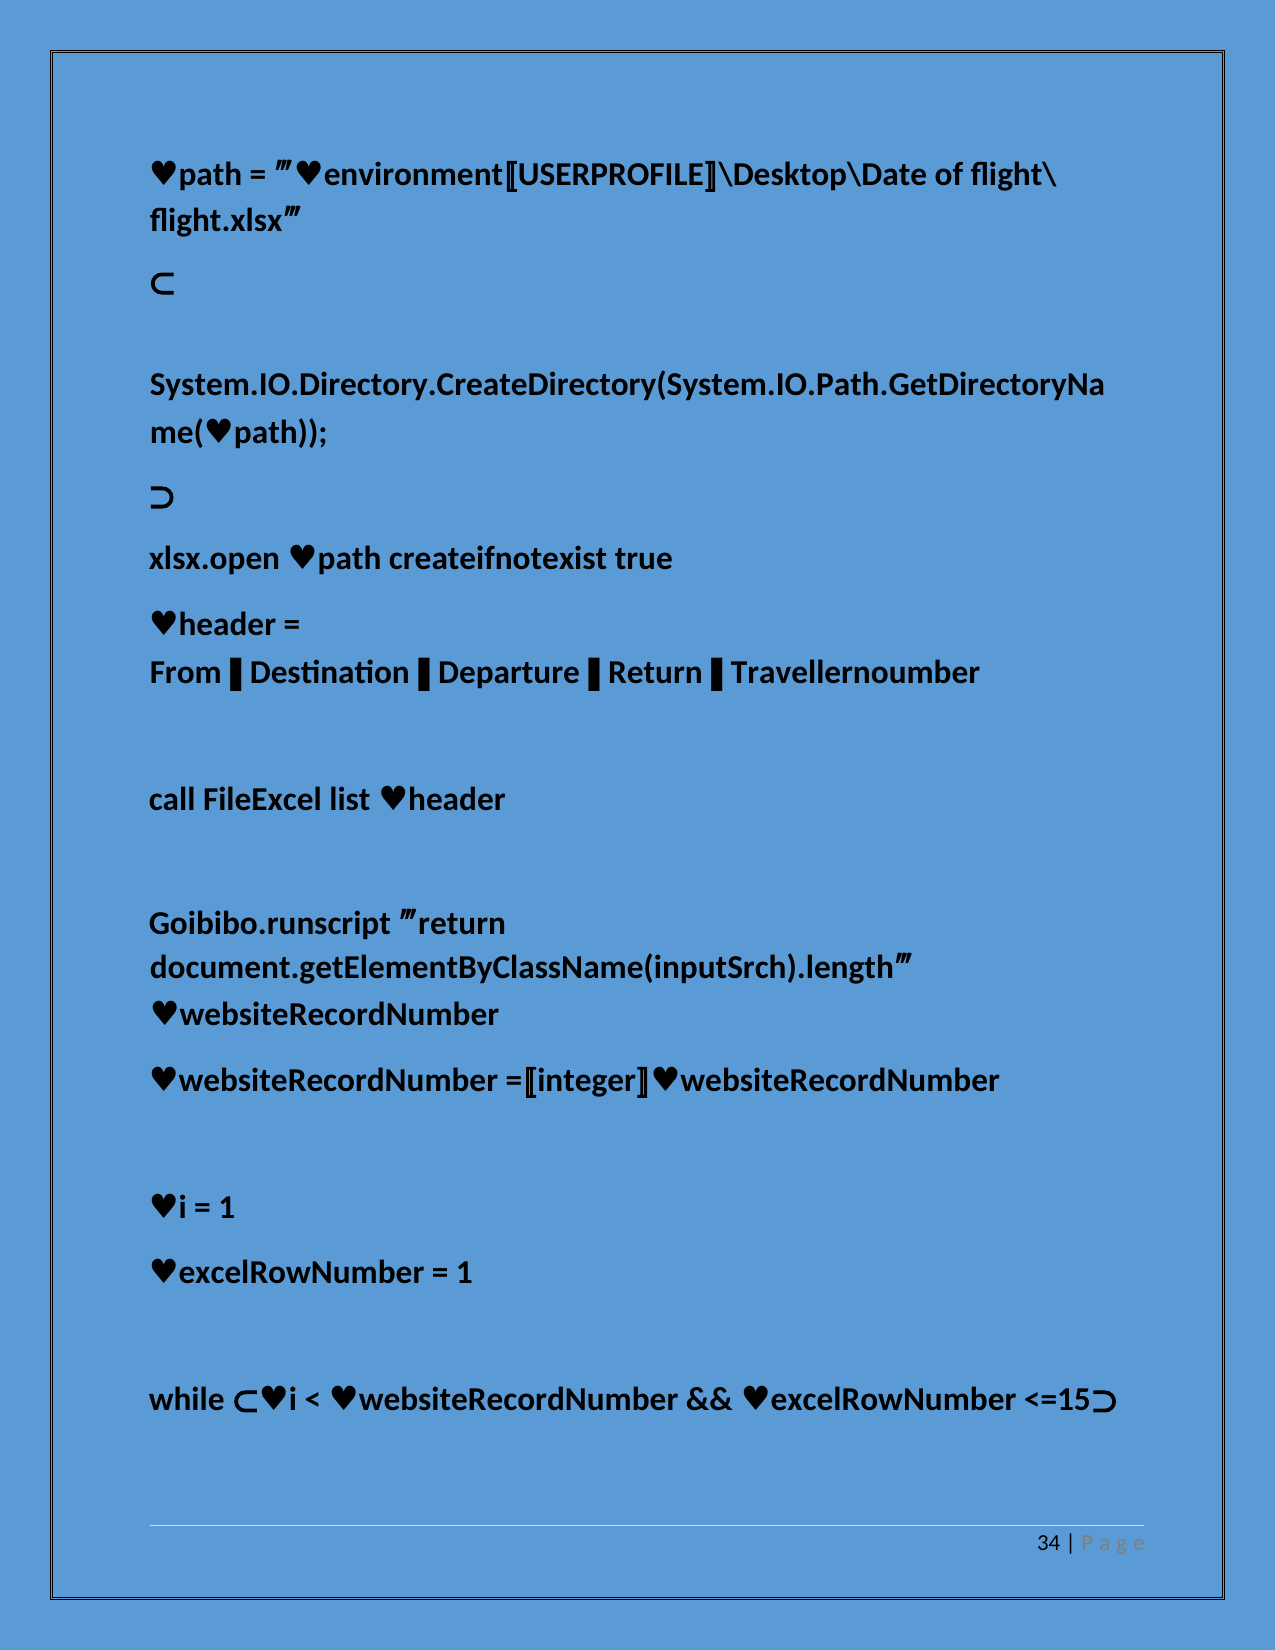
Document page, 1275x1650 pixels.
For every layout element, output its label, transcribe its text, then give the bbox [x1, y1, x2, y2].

text ⊂ [148, 259, 1124, 299]
text Goibibo.runscript ‴return document.getElementByClassName(inputSrch).length‴ ♥websiteRecordNumber [148, 902, 1124, 1035]
text ♥i = 1 [148, 1182, 1124, 1228]
text ♥path = ‴♥environment⟦USERPROFILE⟧\Desktop\Date of flight\flight.xlsx‴ [148, 150, 1124, 239]
text ♥websiteRecordNumber =⟦integer⟧♥websiteRecordNumber [148, 1056, 1124, 1101]
text call FileExcel list ♥header [148, 775, 1124, 820]
text ♥excelRowNumber = 1 [148, 1248, 1124, 1294]
text System.IO.Directory.CreateDirectory(System.IO.Path.GetDirectoryName(♥path)); [148, 319, 1124, 453]
text xlsx.open ♥path createifnotexist true [148, 533, 1124, 579]
text ♥header = From❚Destination❚Departure❚Return❚Travellernoumber [148, 599, 1124, 694]
text while ⊂♥i < ♥websiteRecordNumber && ♥excelRowNumber <=15⊃ [148, 1375, 1124, 1420]
text ⊃ [148, 473, 1124, 513]
